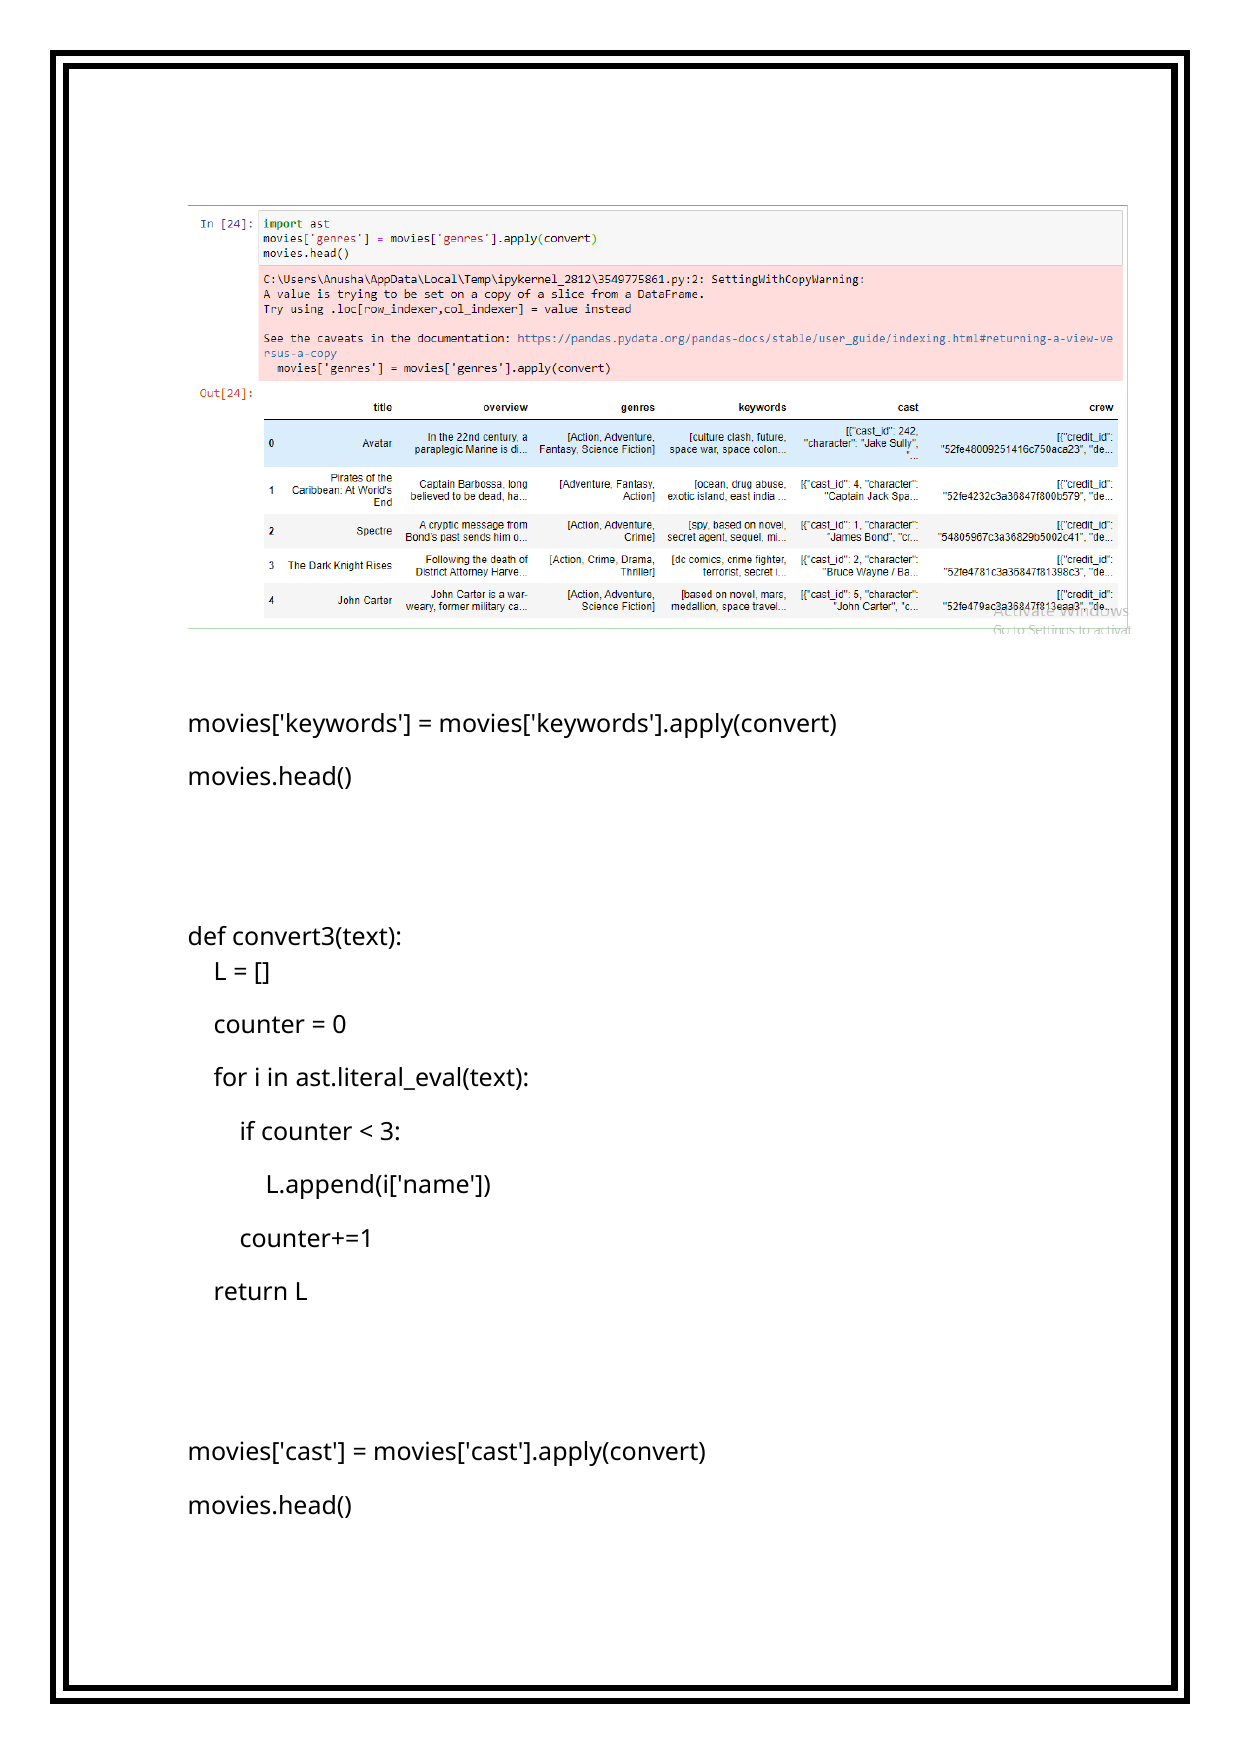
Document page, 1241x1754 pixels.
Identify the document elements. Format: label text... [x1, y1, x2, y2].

text movies.head() [187, 759, 1053, 793]
text counter+=1 [187, 1220, 1053, 1254]
text movies.head() [187, 1487, 1053, 1522]
text L.append(i['name']) [187, 1167, 1053, 1201]
picture [187, 203, 1132, 634]
text movies['keywords'] = movies['keywords'].apply(convert) [187, 705, 1053, 739]
text for i in ast.literal_eval(text): [187, 1060, 1053, 1094]
text counter = 0 [187, 1007, 1053, 1041]
text if counter < 3: [187, 1113, 1053, 1147]
text movies['cast'] = movies['cast'].apply(convert) [187, 1434, 1053, 1468]
text def convert3(text): [187, 919, 1053, 953]
text return L [187, 1274, 1053, 1308]
text L = [] [187, 953, 1053, 987]
